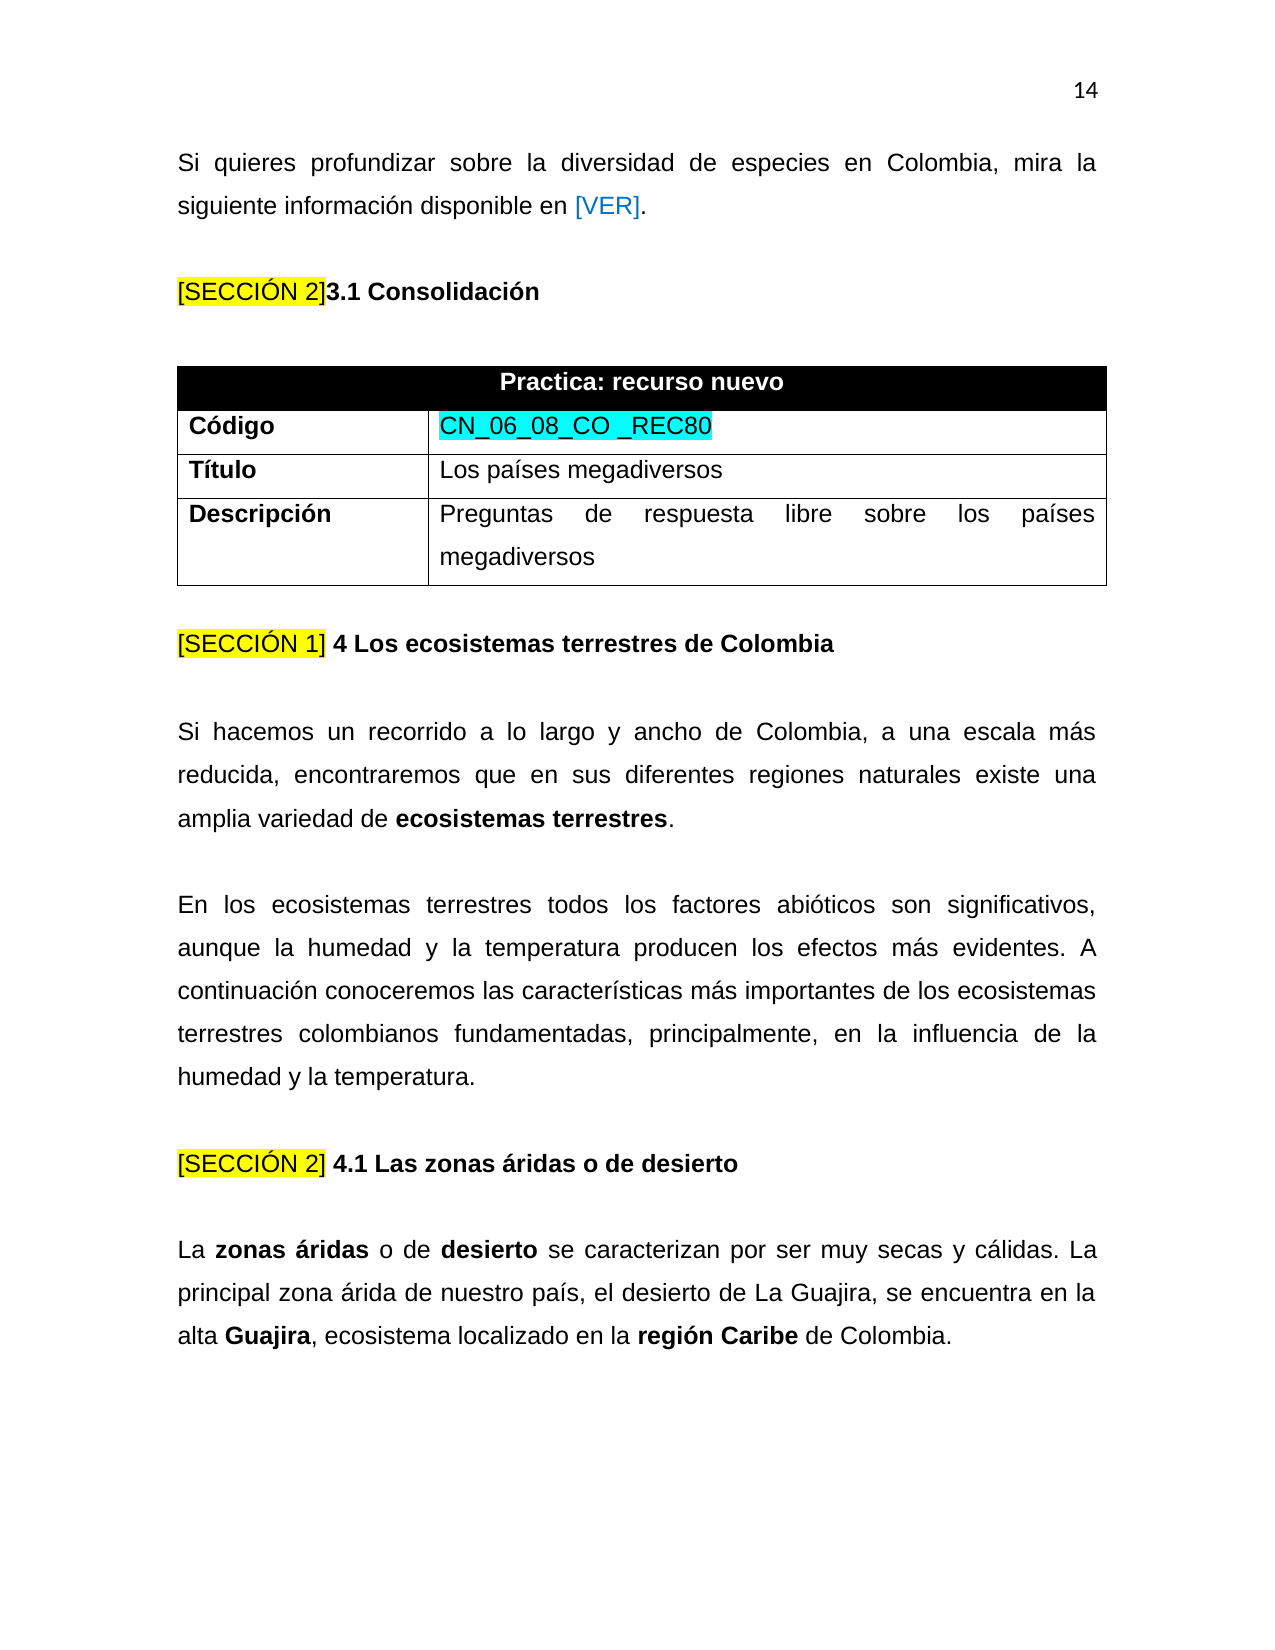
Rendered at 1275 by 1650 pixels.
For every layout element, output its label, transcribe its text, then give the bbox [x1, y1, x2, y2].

text [SECCIÓN 2] 4.1 Las zonas áridas o de desierto [326, 1149, 1098, 1177]
text En los ecosistemas terrestres todos los factores abióticos son significativos, aunque la humedad y la temperatura producen los efectos más evidentes. A continuación conoceremos las características más importantes de los ecosistemas terrestres colombianos fundamentadas, principalmente, en la influencia de la humedad y la temperatura. [177, 890, 1098, 1091]
table_header Practica: recurso nuevo [178, 367, 1106, 410]
text Si hacemos un recorrido a lo largo y ancho de Colombia, a una escala más reducida, encontraremos que en sus diferentes regiones naturales existe una amplia variedad de ecosistemas terrestres. [177, 717, 1098, 832]
table_cell Título [178, 455, 428, 498]
text La zonas áridas o de desierto se caracterizan por ser muy secas y cálidas. La principal zona árida de nuestro país, el desierto de La Guajira, se encuentra en la alta Guajira, ecosistema localizado en la región Caribe de Colombia. [177, 1235, 1098, 1350]
table_cell Descripción [178, 499, 428, 585]
text [SECCIÓN 1] 4 Los ecosistemas terrestres de Colombia [326, 629, 1098, 658]
text Si quieres profundizar sobre la diversidad de especies en Colombia, mira la siguiente información disponible en [VER]. [177, 148, 1098, 219]
text [SECCIÓN 2]3.1 Consolidación [326, 277, 1098, 306]
table_cell Los países megadiversos [429, 455, 1106, 498]
table_cell Código [178, 411, 428, 454]
table_cell Preguntas de respuesta libre sobre los países megadiversos [429, 499, 1106, 585]
table_cell CN_06_08_CO _REC80 [429, 411, 1106, 454]
